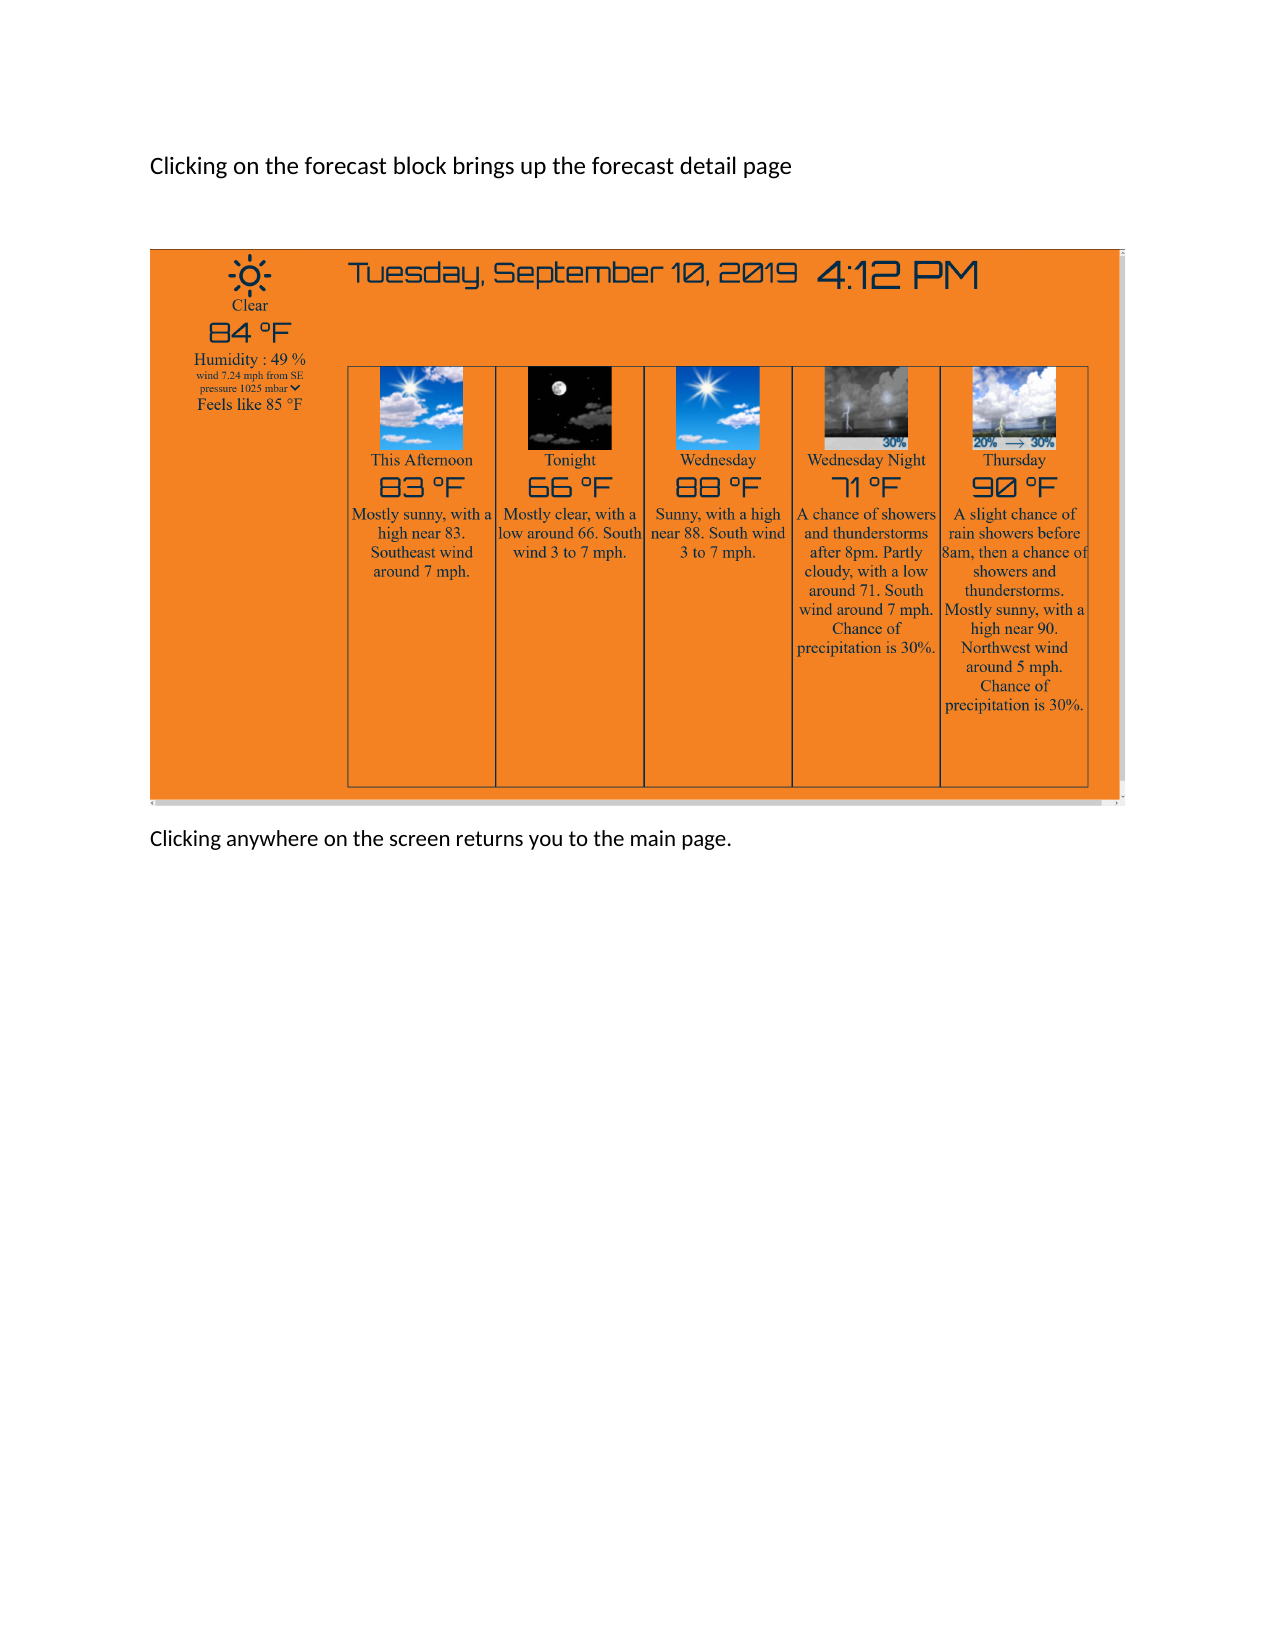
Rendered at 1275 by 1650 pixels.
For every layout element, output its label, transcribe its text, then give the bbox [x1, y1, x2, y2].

picture [150, 249, 1125, 806]
text Clicking anywhere on the screen returns you to the main page. [150, 824, 1125, 852]
text Clicking on the forecast block brings up the forecast detail page [150, 150, 1125, 181]
